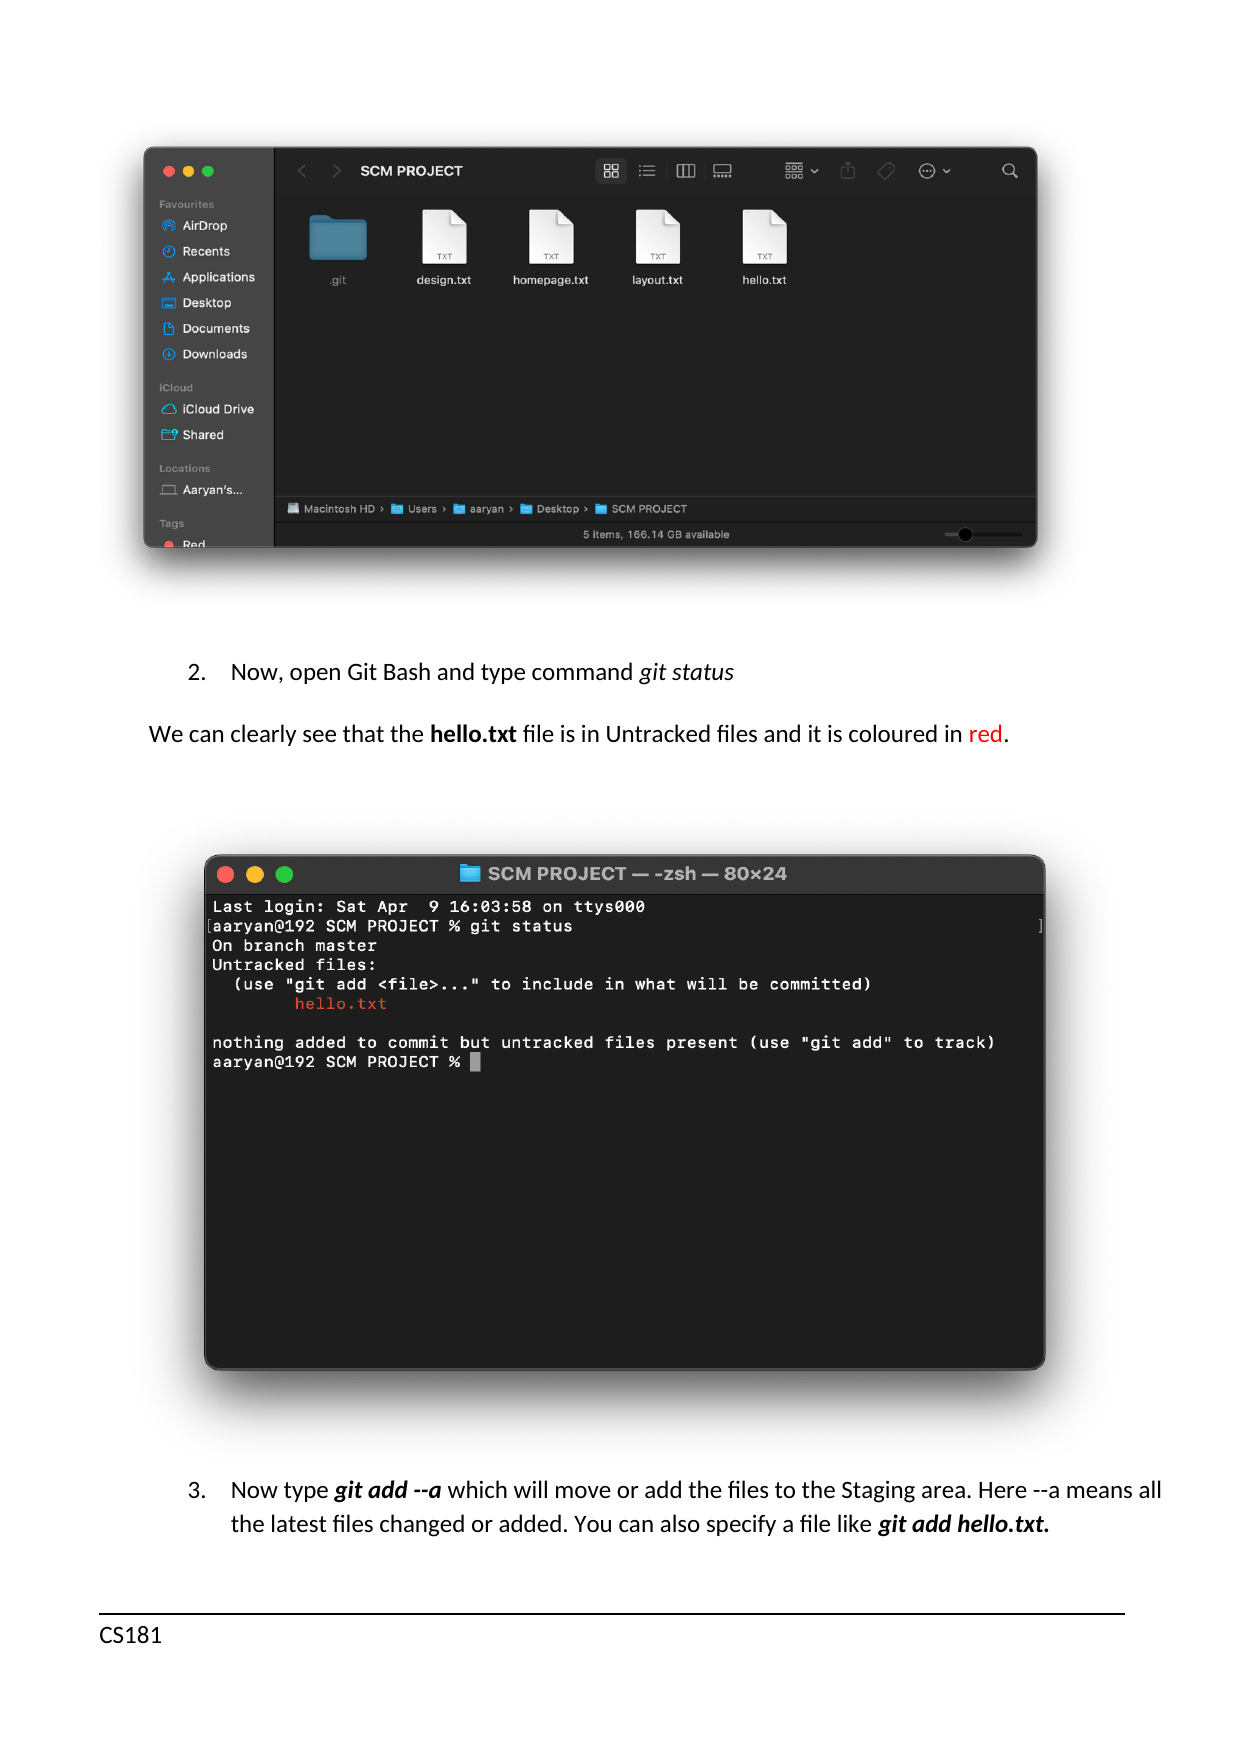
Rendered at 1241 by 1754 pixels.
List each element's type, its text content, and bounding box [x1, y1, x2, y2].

list Now, open Git Bash and type command git status [187, 656, 1187, 686]
picture [122, 802, 1127, 1472]
picture [89, 113, 1091, 615]
picture [83, 1618, 1085, 1655]
text We can clearly see that the hello.txt file is in Untracked files and it is coloured in red. [148, 718, 1187, 748]
list Now type git add --a which will move or add the files to the Staging area. Here --a means all the latest files changed or added. You can also specify a file like git add hello.txt. [187, 1474, 1187, 1539]
